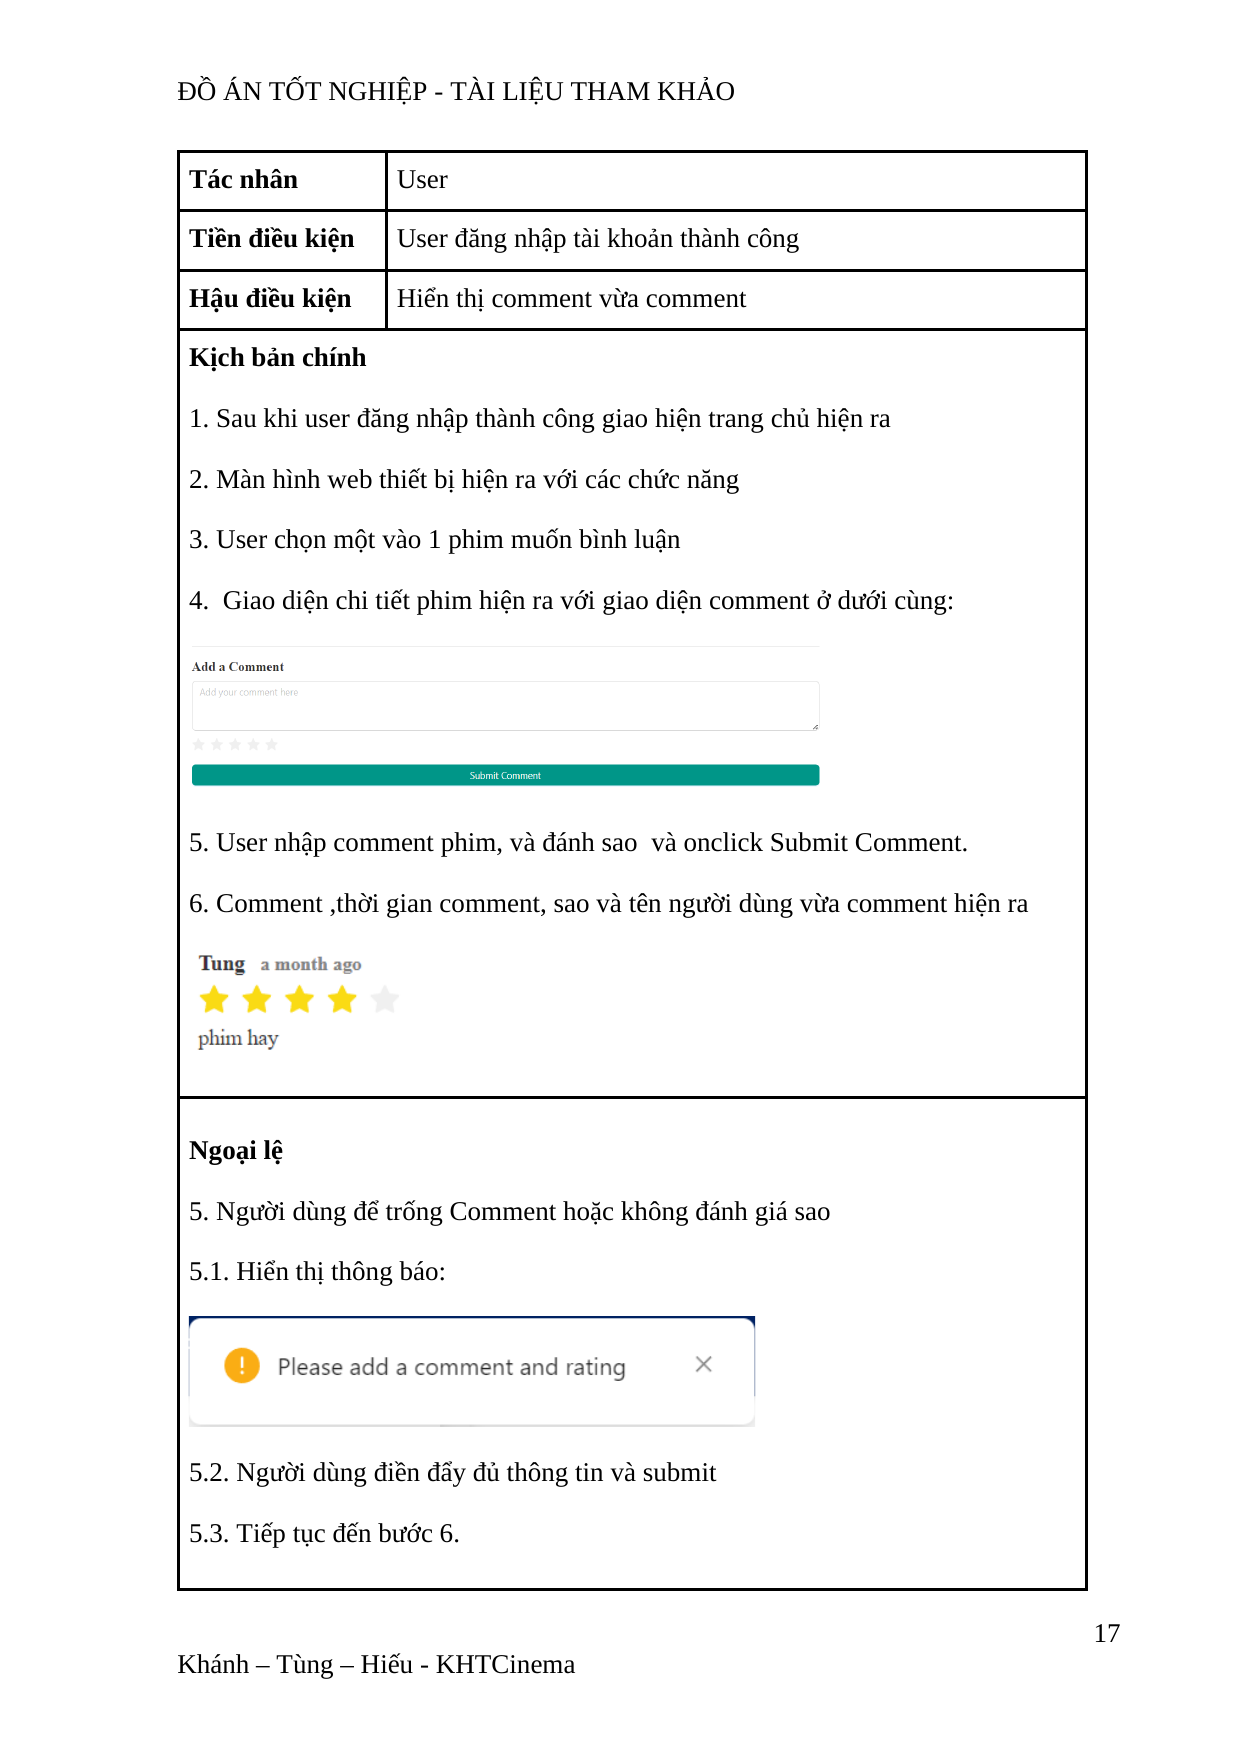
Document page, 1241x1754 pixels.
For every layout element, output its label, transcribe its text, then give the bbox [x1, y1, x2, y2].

table_cell Tác nhân [180, 153, 385, 209]
table_cell Ngoại lệ 5. Người dùng để trống Comment hoặc không đánh giá sao 5.1. Hiển thị thông báo: 5.2. Người dùng điền đẩy đủ thông tin và submit 5.3. Tiếp tục đến bước 6. [180, 1099, 1085, 1588]
table_cell Hậu điều kiện [180, 272, 385, 328]
table_cell User [388, 153, 1085, 209]
picture [188, 645, 829, 797]
picture [188, 947, 449, 1056]
table_cell Tiền điều kiện [180, 212, 385, 269]
picture [188, 1316, 756, 1427]
table_cell Hiển thị comment vừa comment [388, 272, 1085, 328]
table_cell User đăng nhập tài khoản thành công [388, 212, 1085, 269]
table_cell Kịch bản chính 1. Sau khi user đăng nhập thành công giao hiện trang chủ hiện ra 2. Màn hình web thiết bị hiện ra với các chức năng 3. User chọn một vào 1 phim muốn bình luận 4. Giao diện chi tiết phim hiện ra với giao diện comment ở dưới cùng: 5. User nhập comment phim, và đánh sao và onclick Submit Comment. 6. Comment ,thời gian comment, sao và tên người dùng vừa comment hiện ra [180, 331, 1085, 1096]
